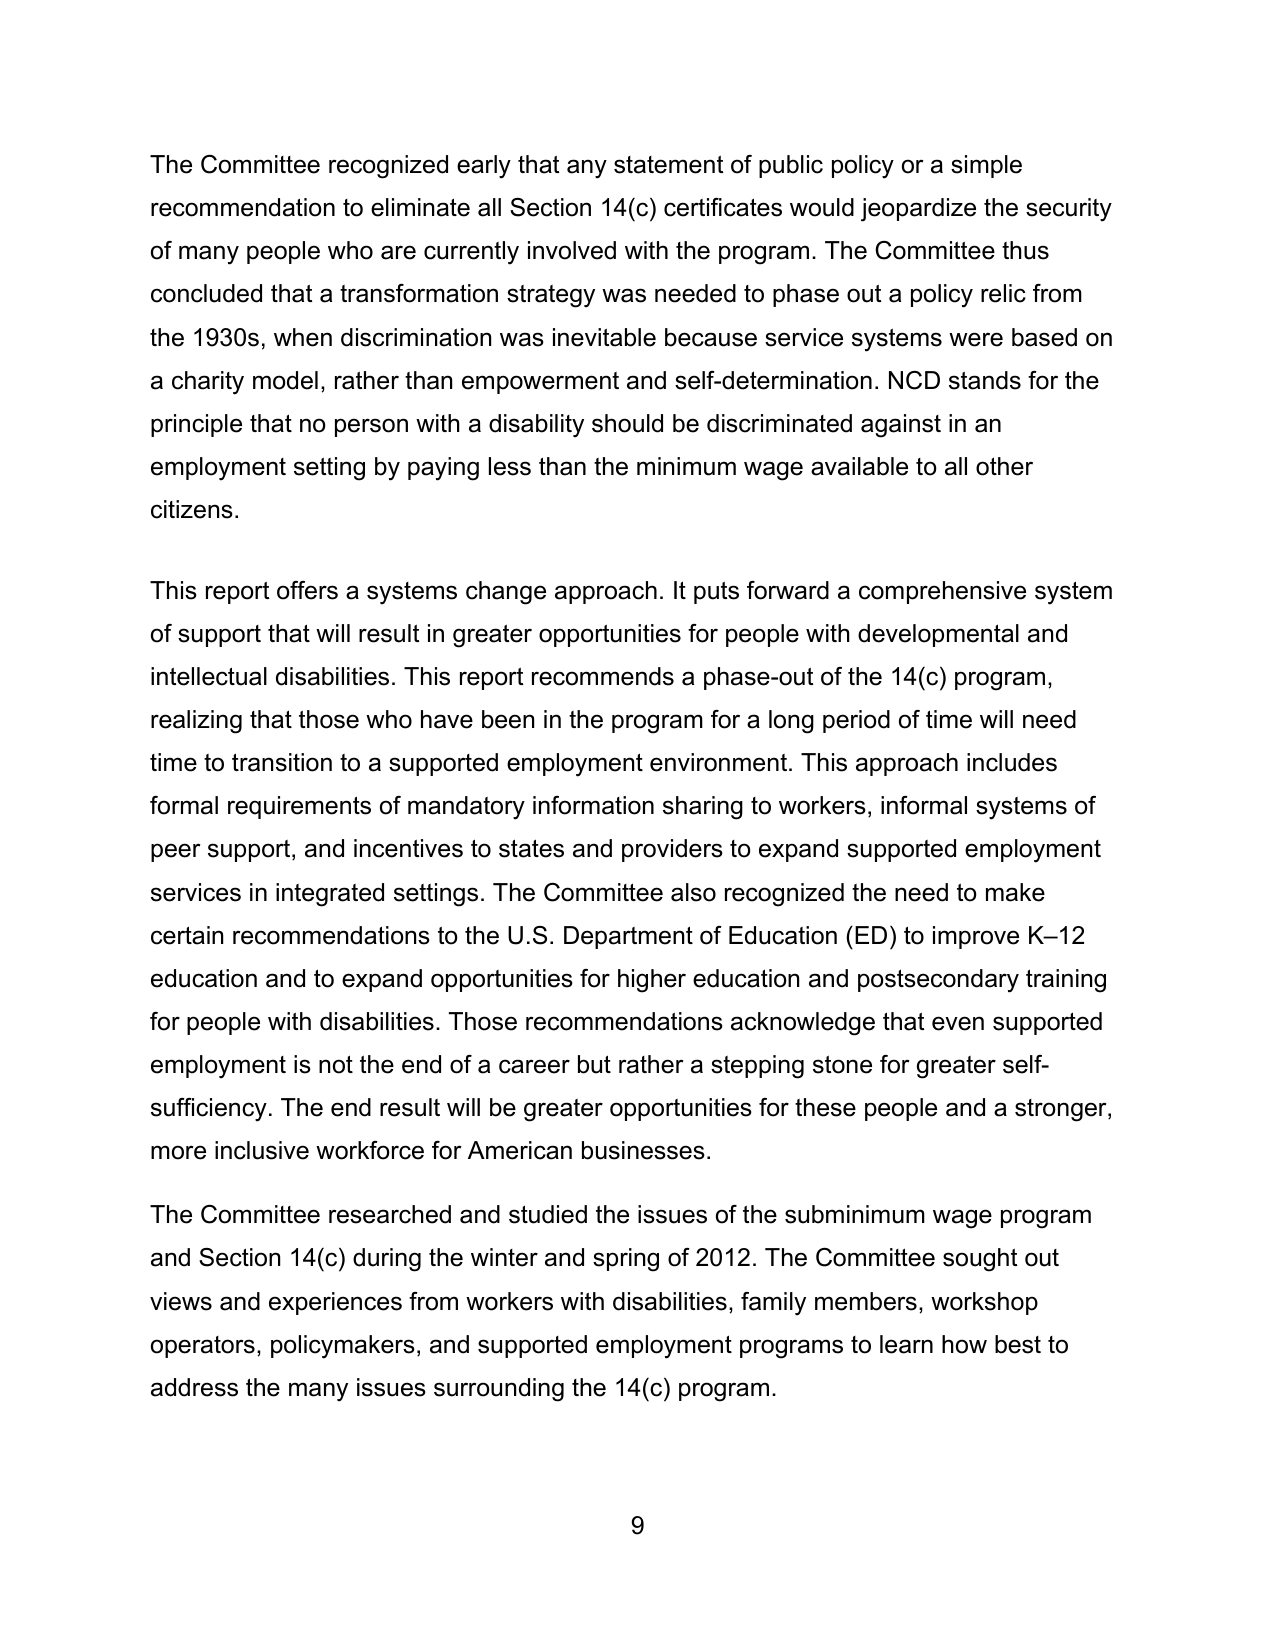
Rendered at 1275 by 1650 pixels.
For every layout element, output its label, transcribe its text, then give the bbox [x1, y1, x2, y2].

text This report offers a systems change approach. It puts forward a comprehensive system of support that will result in greater opportunities for people with developmental and intellectual disabilities. This report recommends a phase-out of the 14(c) program, realizing that those who have been in the program for a long period of time will need time to transition to a supported employment environment. This approach includes formal requirements of mandatory information sharing to workers, informal systems of peer support, and incentives to states and providers to expand supported employment services in integrated settings. The Committee also recognized the need to make certain recommendations to the U.S. Department of Education (ED) to improve K–12 education and to expand opportunities for higher education and postsecondary training for people with disabilities. Those recommendations acknowledge that even supported employment is not the end of a career but rather a stepping stone for greater self-sufficiency. The end result will be greater opportunities for these people and a stronger, more inclusive workforce for American businesses. [150, 576, 1125, 1165]
text The Committee recognized early that any statement of public policy or a simple recommendation to eliminate all Section 14(c) certificates would jeopardize the security of many people who are currently involved with the program. The Committee thus concluded that a transformation strategy was needed to phase out a policy relic from the 1930s, when discrimination was inevitable because service systems were based on a charity model, rather than empowerment and self-determination. NCD stands for the principle that no person with a disability should be discriminated against in an employment setting by paying less than the minimum wage available to all other citizens. [150, 150, 1125, 524]
text The Committee researched and studied the issues of the subminimum wage program and Section 14(c) during the winter and spring of 2012. The Committee sought out views and experiences from workers with disabilities, family members, workshop operators, policymakers, and supported employment programs to learn how best to address the many issues surrounding the 14(c) program. [150, 1200, 1125, 1401]
